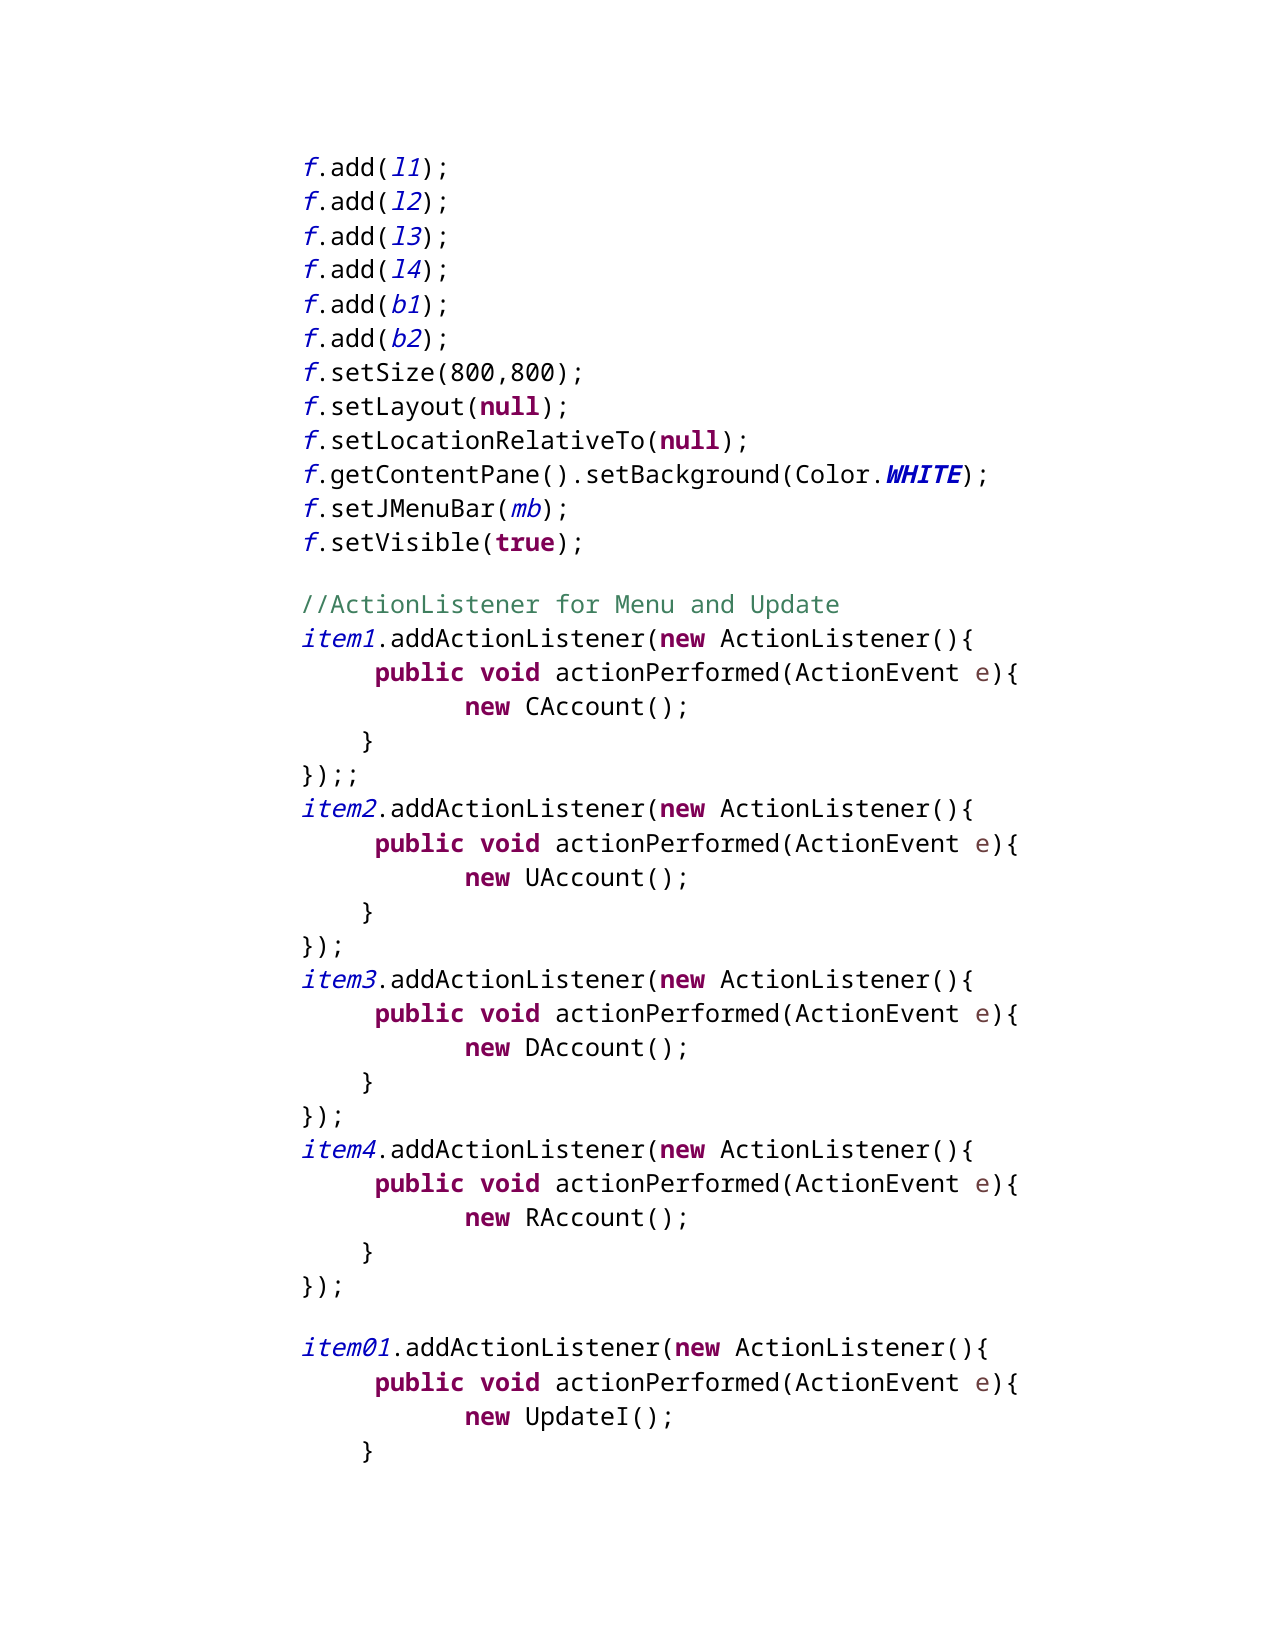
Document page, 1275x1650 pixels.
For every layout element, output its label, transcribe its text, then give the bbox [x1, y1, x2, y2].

text f.add(l3); [150, 218, 1125, 252]
text } [150, 1432, 1125, 1466]
text f.setVisible(true); [150, 525, 1125, 559]
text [150, 1364, 1125, 1398]
text item3.addActionListener(new ActionListener(){ [150, 961, 1125, 996]
text new DAccount(); [150, 1029, 1125, 1064]
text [150, 1166, 1125, 1200]
text }); [150, 1098, 1125, 1132]
text f.add(l1); [150, 150, 1125, 184]
text item1.addActionListener(new ActionListener(){ [150, 621, 1125, 655]
text f.setJMenuBar(mb); [150, 491, 1125, 525]
text }); [150, 927, 1125, 961]
text f.setLocationRelativeTo(null); [150, 422, 1125, 457]
text public void actionPerformed(ActionEvent e){ [150, 655, 1125, 689]
text item2.addActionListener(new ActionListener(){ [150, 791, 1125, 825]
text f.setLayout(null); [150, 388, 1125, 422]
text } [150, 893, 1125, 927]
text } [150, 1064, 1125, 1098]
text f.getContentPane().setBackground(Color.WHITE); [150, 457, 1125, 491]
text });; [150, 757, 1125, 791]
text f.add(b2); [150, 320, 1125, 354]
text item4.addActionListener(new ActionListener(){ [150, 1132, 1125, 1166]
text public void actionPerformed(ActionEvent e){ [150, 825, 1125, 859]
text f.setSize(800,800); [150, 354, 1125, 388]
text } [150, 723, 1125, 757]
text item01.addActionListener(new ActionListener(){ [150, 1330, 1125, 1364]
text }); [150, 1268, 1125, 1302]
text new RAccount(); [150, 1200, 1125, 1234]
text //ActionListener for Menu and Update [150, 587, 1125, 621]
text f.add(l4); [150, 252, 1125, 286]
text new UpdateI(); [150, 1398, 1125, 1432]
text f.add(b1); [150, 286, 1125, 320]
text } [150, 1234, 1125, 1268]
text new UAccount(); [150, 859, 1125, 893]
text f.add(l2); [150, 184, 1125, 218]
text public void actionPerformed(ActionEvent e){ [150, 996, 1125, 1029]
text new CAccount(); [150, 689, 1125, 723]
